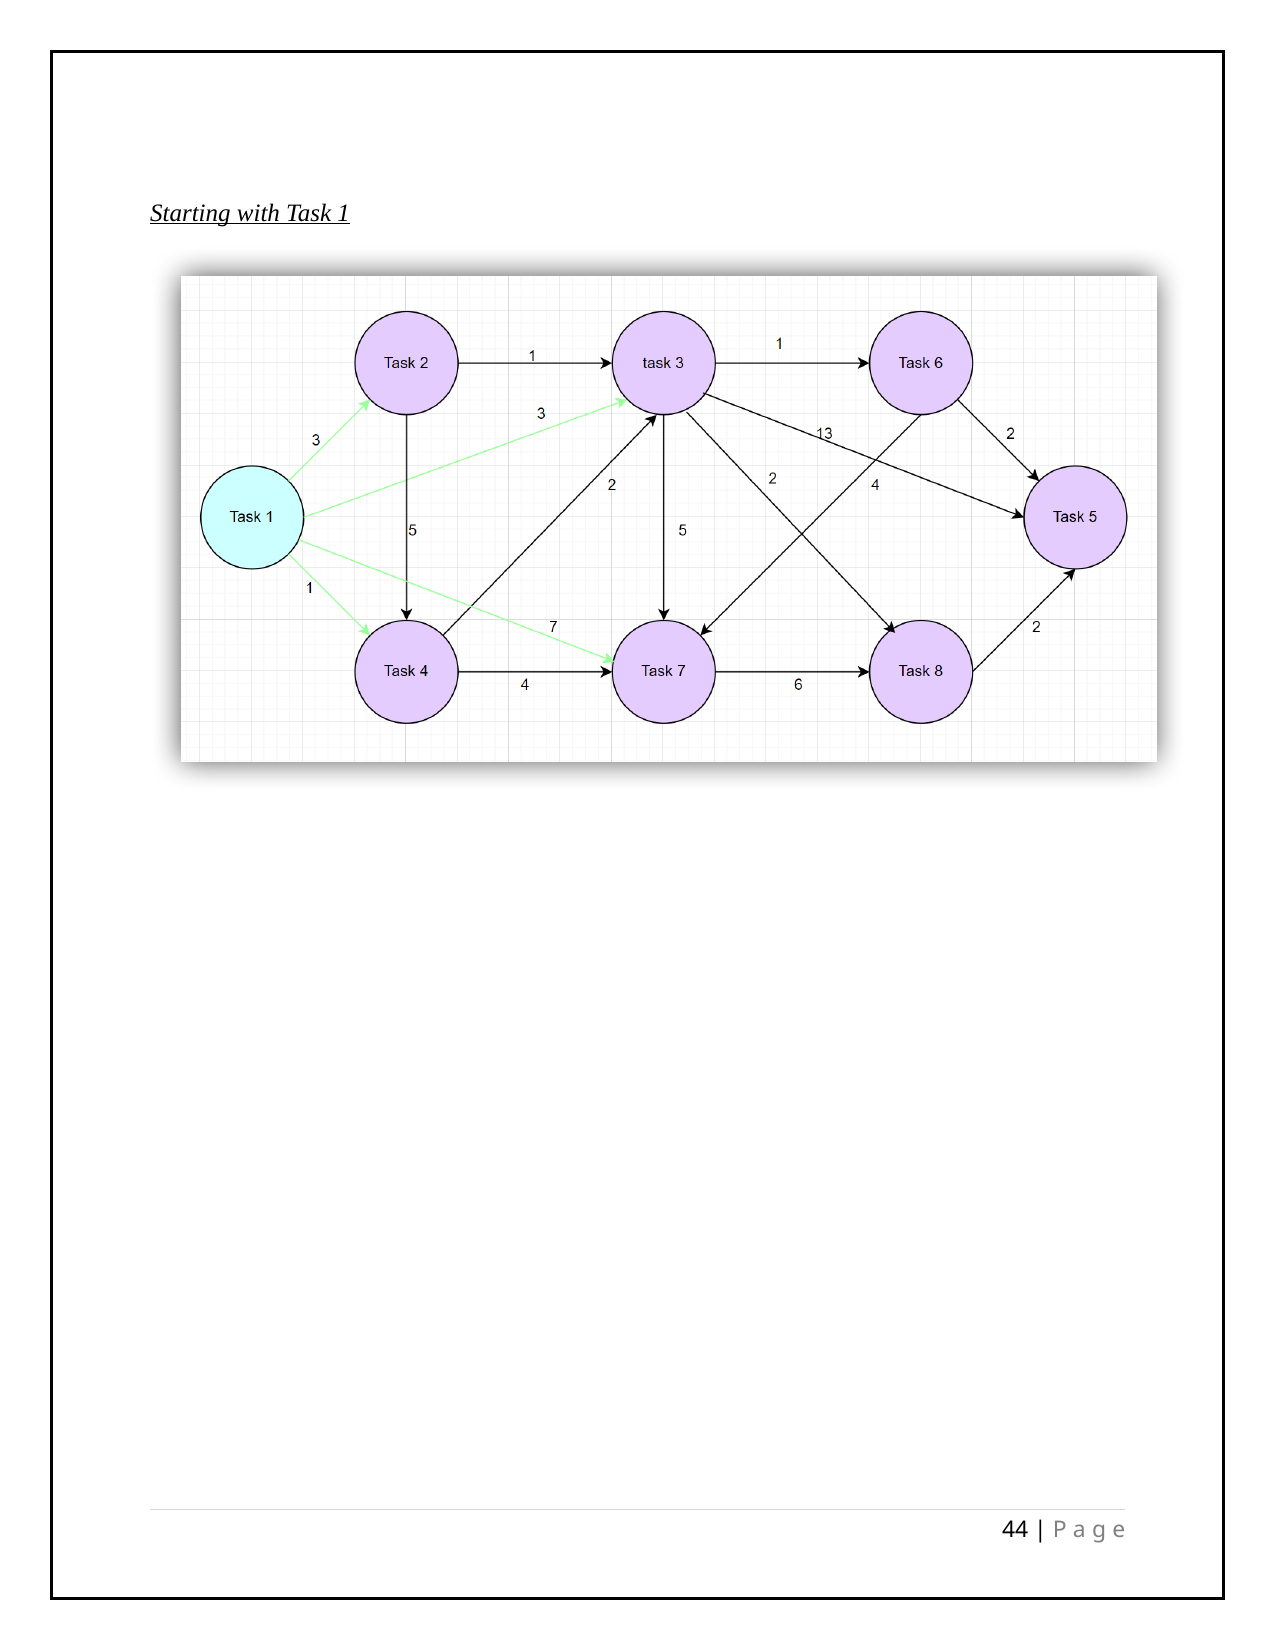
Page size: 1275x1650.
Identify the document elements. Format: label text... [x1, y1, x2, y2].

picture [181, 276, 1157, 762]
text Starting with Task 1 [150, 198, 1125, 226]
